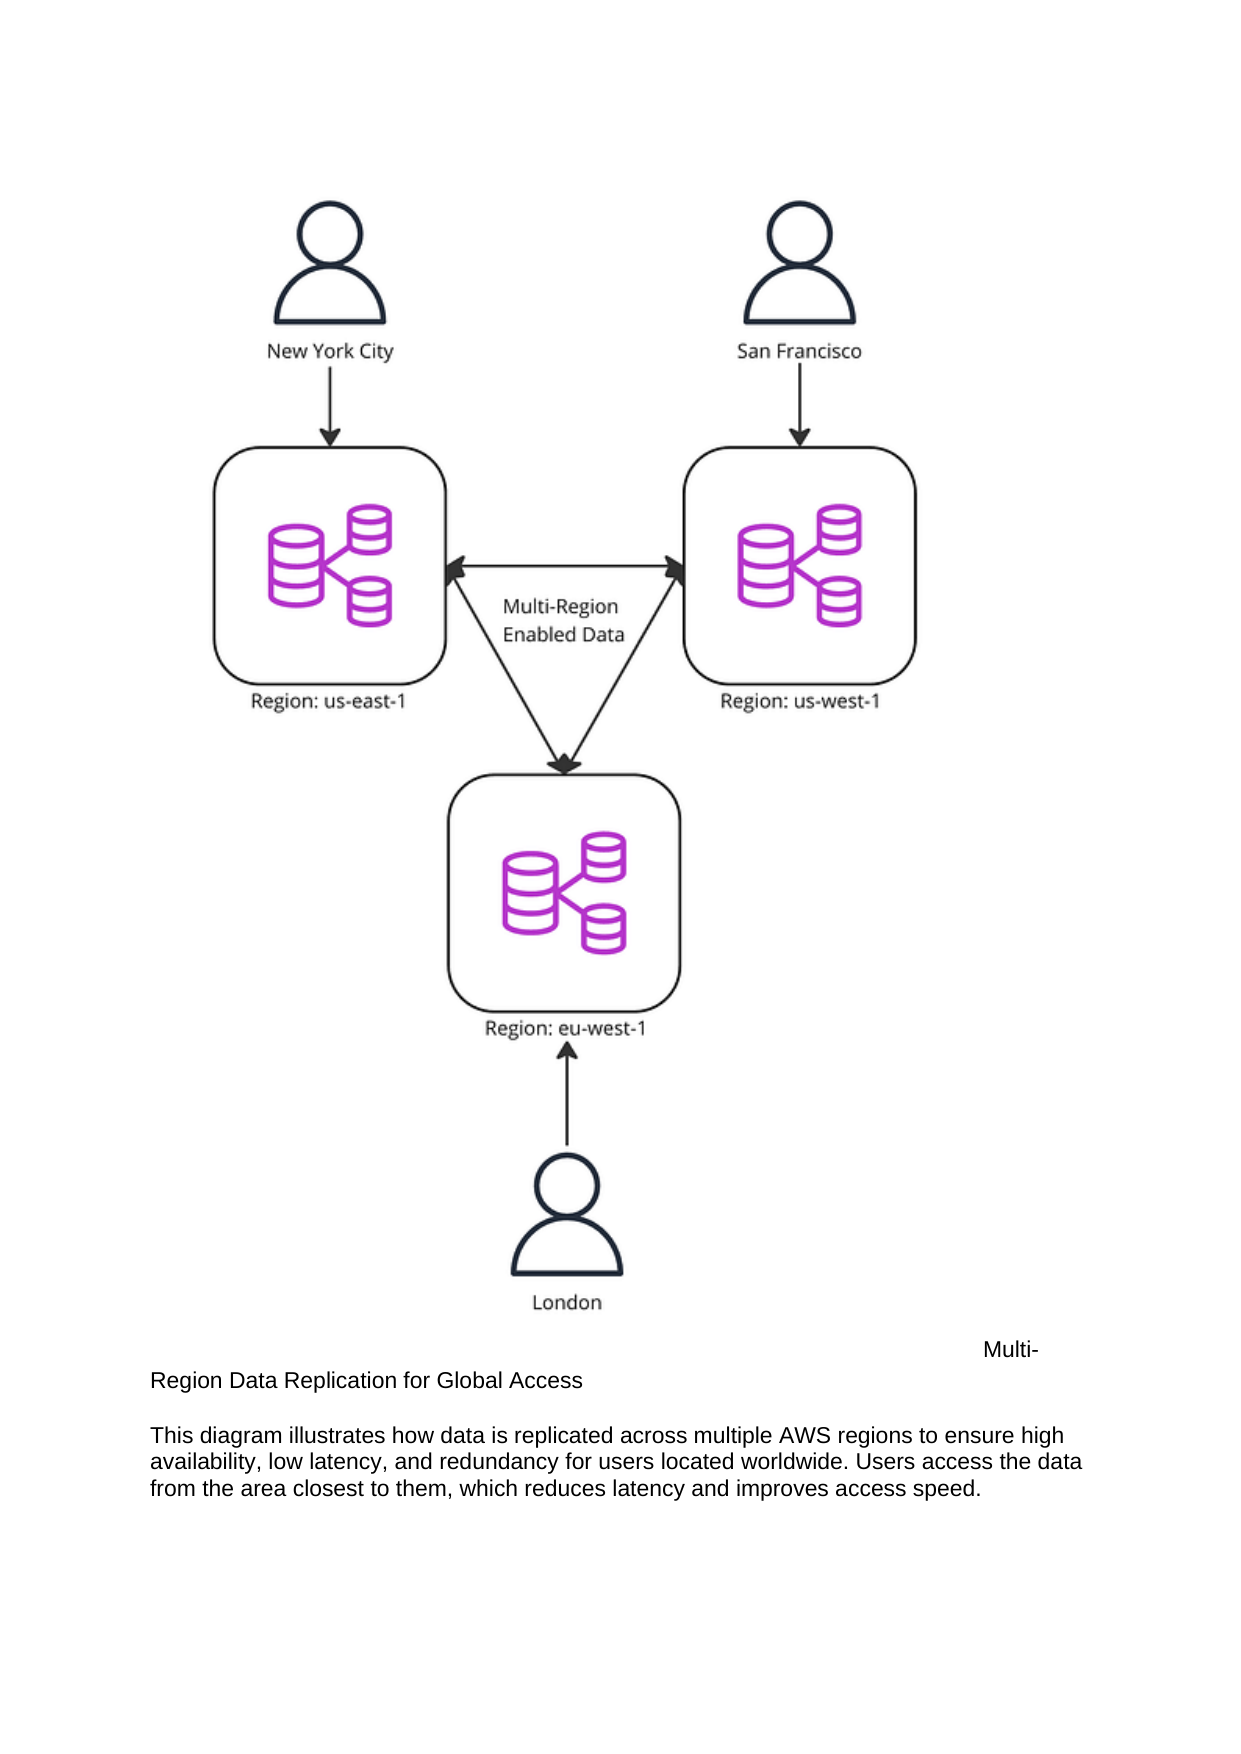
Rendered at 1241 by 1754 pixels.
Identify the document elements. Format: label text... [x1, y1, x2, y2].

text This diagram illustrates how data is replicated across multiple AWS regions to ensure high availability, low latency, and redundancy for users located worldwide. Users access the data from the area closest to them, which reduces latency and improves access speed. [150, 1422, 1090, 1501]
picture [150, 150, 983, 1358]
